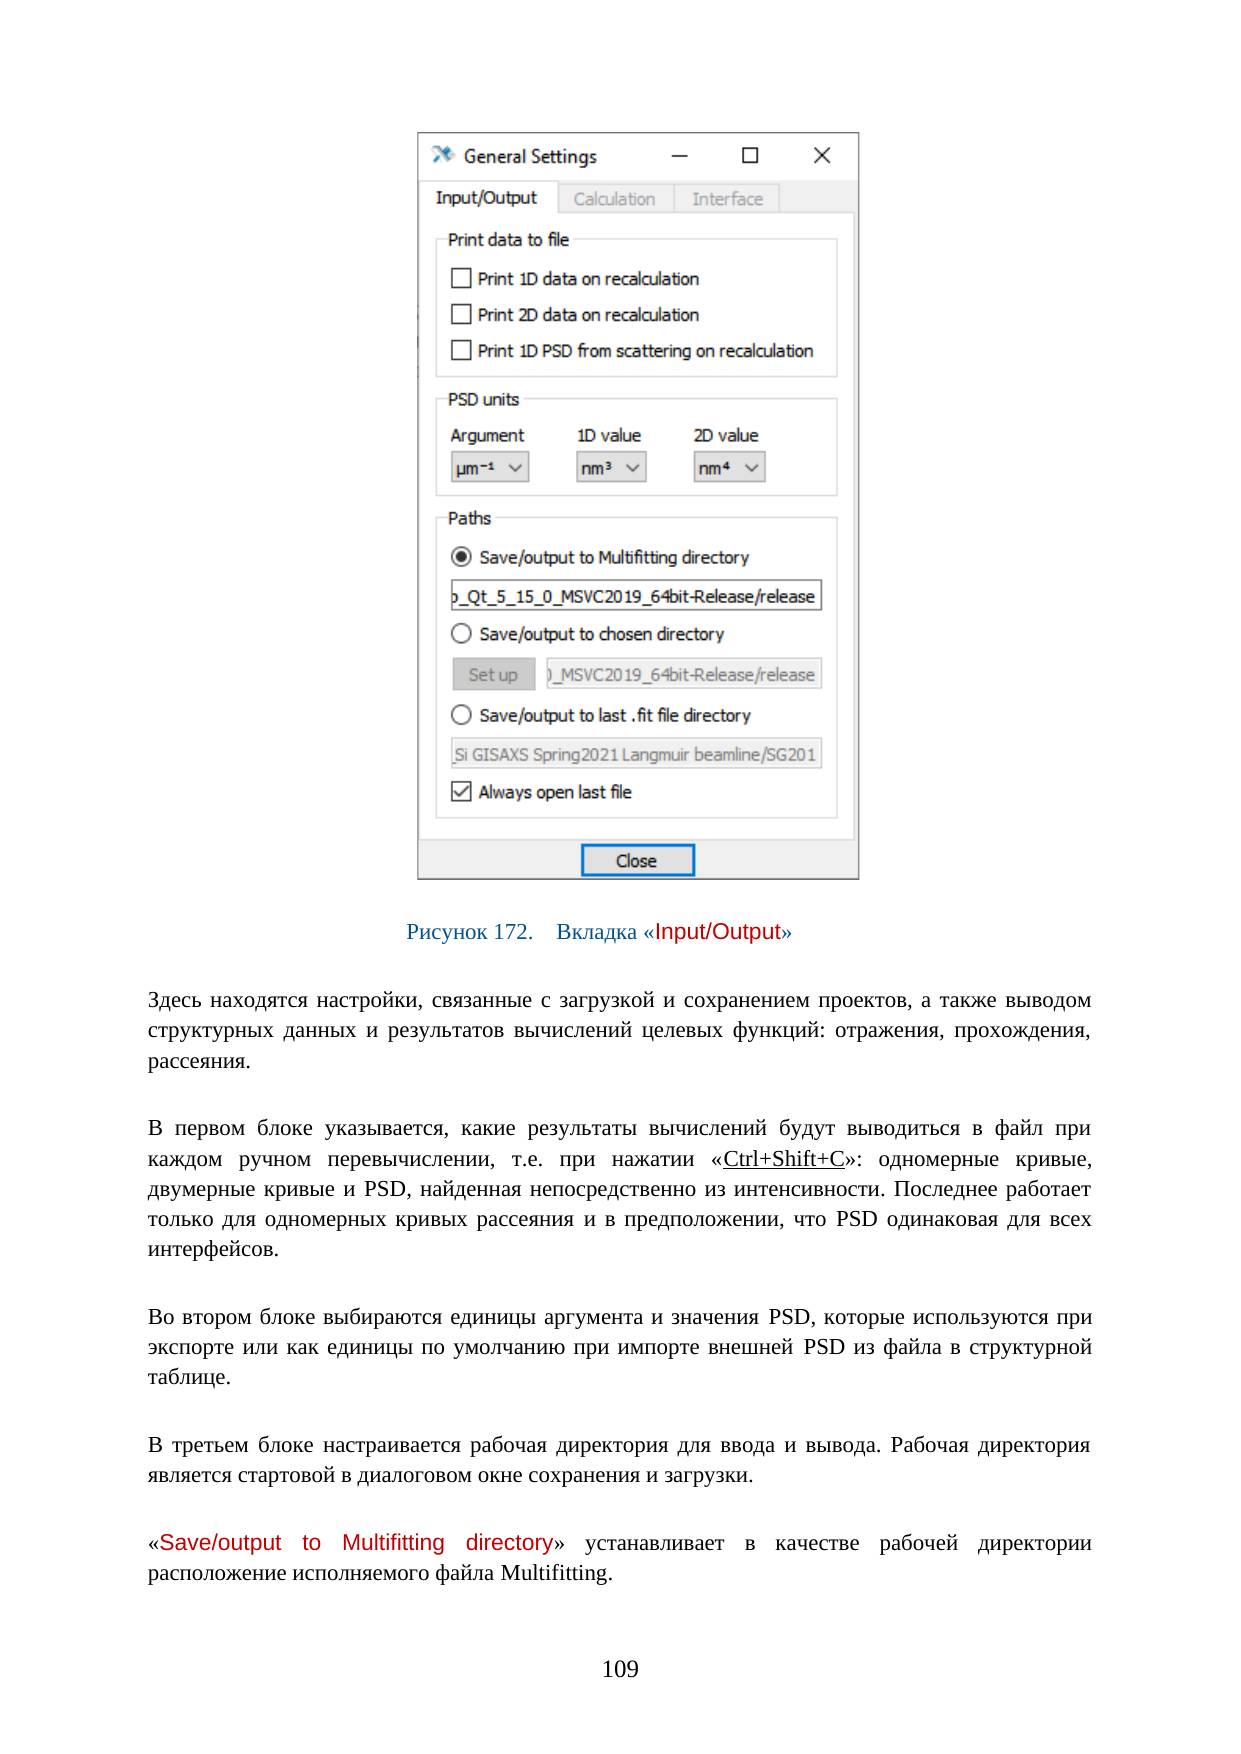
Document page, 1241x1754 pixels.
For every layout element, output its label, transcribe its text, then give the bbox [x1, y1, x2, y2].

picture [417, 132, 860, 880]
text В третьем блоке настраивается рабочая директория для ввода и вывода. Рабочая директория является стартовой в диалоговом окне сохранения и загрузки. [148, 1431, 1093, 1488]
text В первом блоке указывается, какие результаты вычислений будут выводиться в файл при каждом ручном перевычислении, т.е. при нажатии «Ctrl+Shift+C»: одномерные кривые, двумерные кривые и PSD, найденная непосредственно из интенсивности. Последнее работает только для одномерных кривых рассеяния и в предположении, что PSD одинаковая для всех интерфейсов. [148, 1114, 1093, 1262]
text Во втором блоке выбираются единицы аргумента и значения PSD, которые используются при экспорте или как единицы по умолчанию при импорте внешней PSD из файла в структурной таблице. [148, 1303, 1093, 1390]
text Здесь находятся настройки, связанные с загрузкой и сохранением проектов, а также выводом структурных данных и результатов вычислений целевых функций: отражения, прохождения, рассеяния. [148, 986, 1093, 1073]
text «Save/output to Multifitting directory» устанавливает в качестве рабочей директории расположение исполняемого файла Multifitting. [148, 1529, 1093, 1586]
